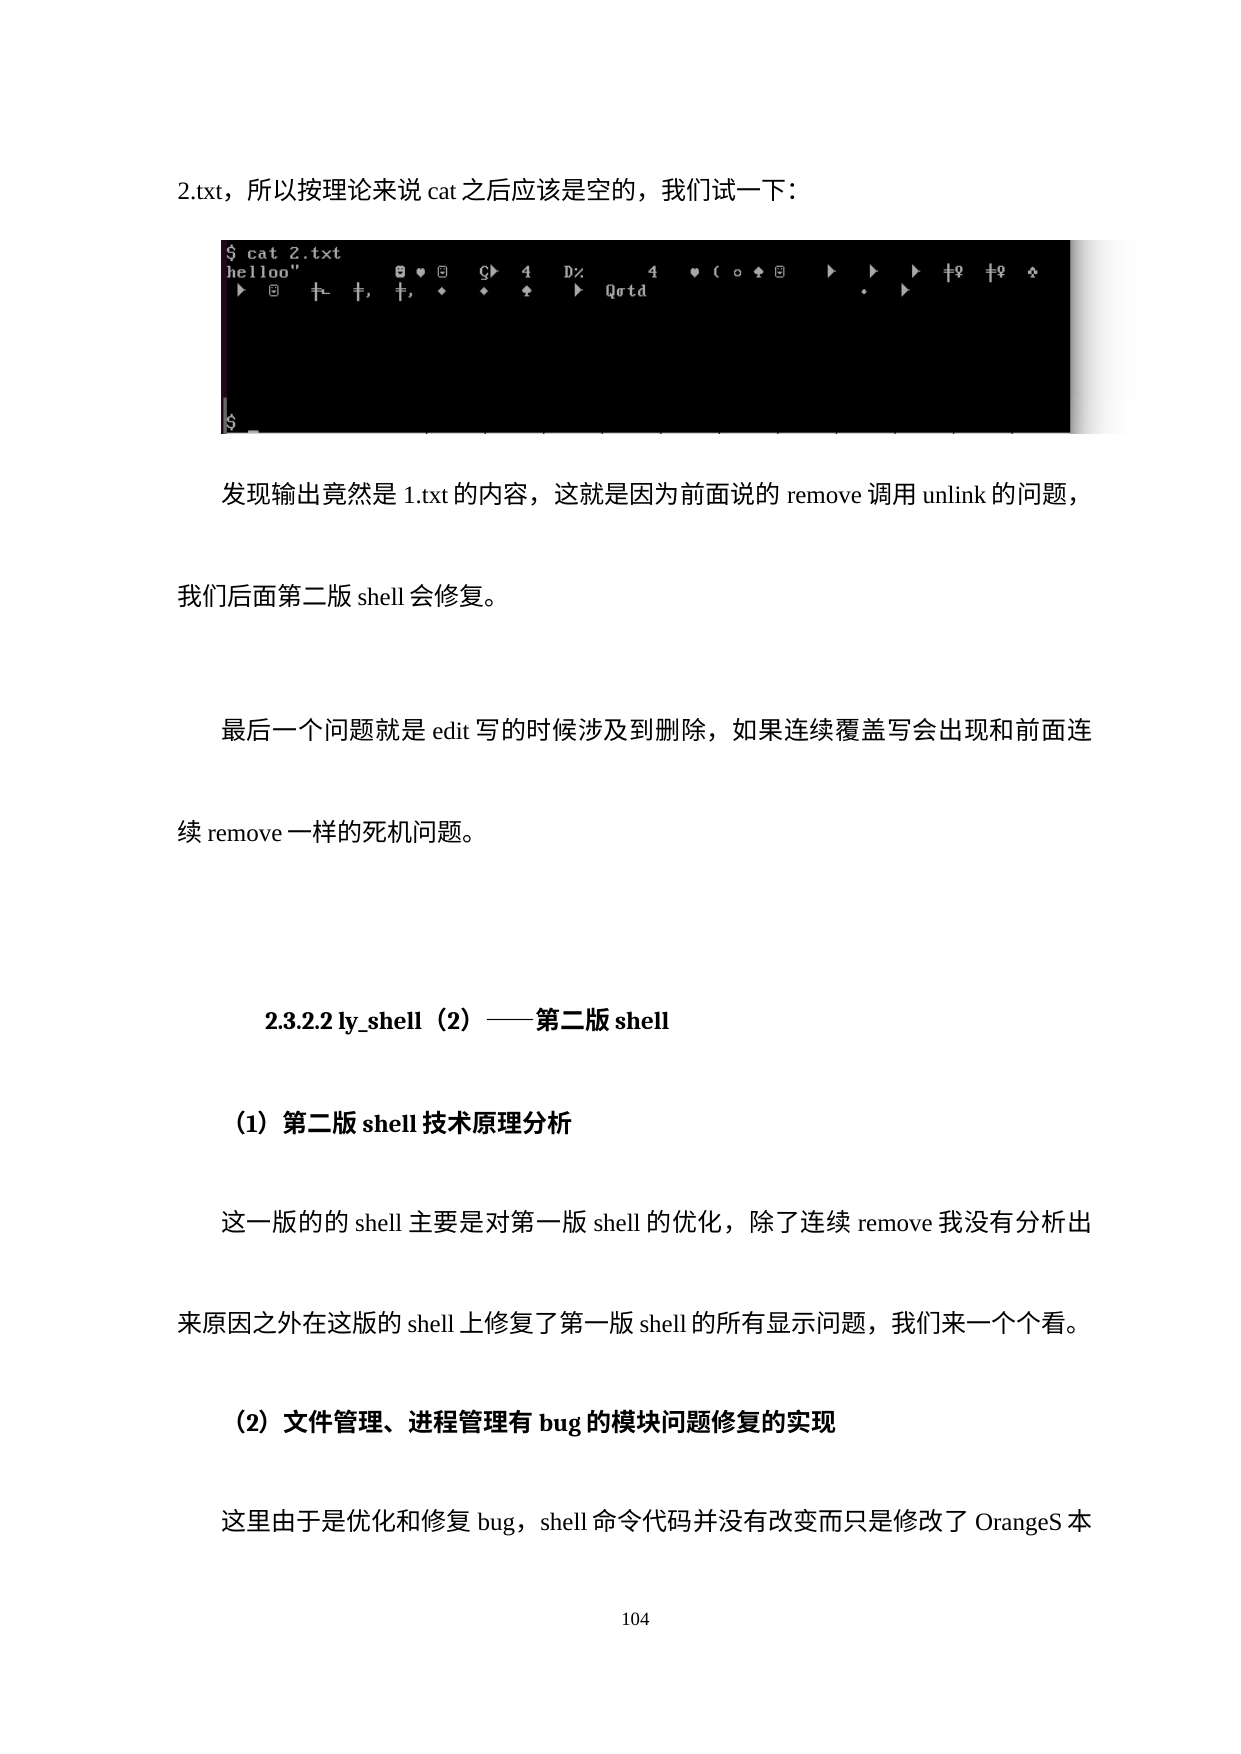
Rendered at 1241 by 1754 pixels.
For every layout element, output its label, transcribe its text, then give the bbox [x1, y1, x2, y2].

list 这一版的的shell主要是对第一版shell的优化，除了连续remove我没有分析出来原因之外在这版的shell上修复了第一版shell的所有显示问题，我们来一个个看。 [177, 1186, 1093, 1356]
list 最后一个问题就是edit写的时候涉及到删除，如果连续覆盖写会出现和前面连续remove一样的死机问题。 [177, 695, 1093, 864]
list 发现输出竟然是1.txt的内容，这就是因为前面说的remove调用unlink的问题，我们后面第二版shell会修复。 [177, 458, 1093, 628]
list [177, 154, 1093, 222]
picture [221, 240, 1137, 434]
subtitle （1）第二版shell技术原理分析 [177, 1088, 1093, 1156]
subtitle 2.3.2.2 ly_shell（2）——第二版shell [177, 984, 1093, 1052]
subtitle （2）文件管理、进程管理有bug的模块问题修复的实现 [177, 1387, 1093, 1454]
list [177, 1485, 1093, 1553]
